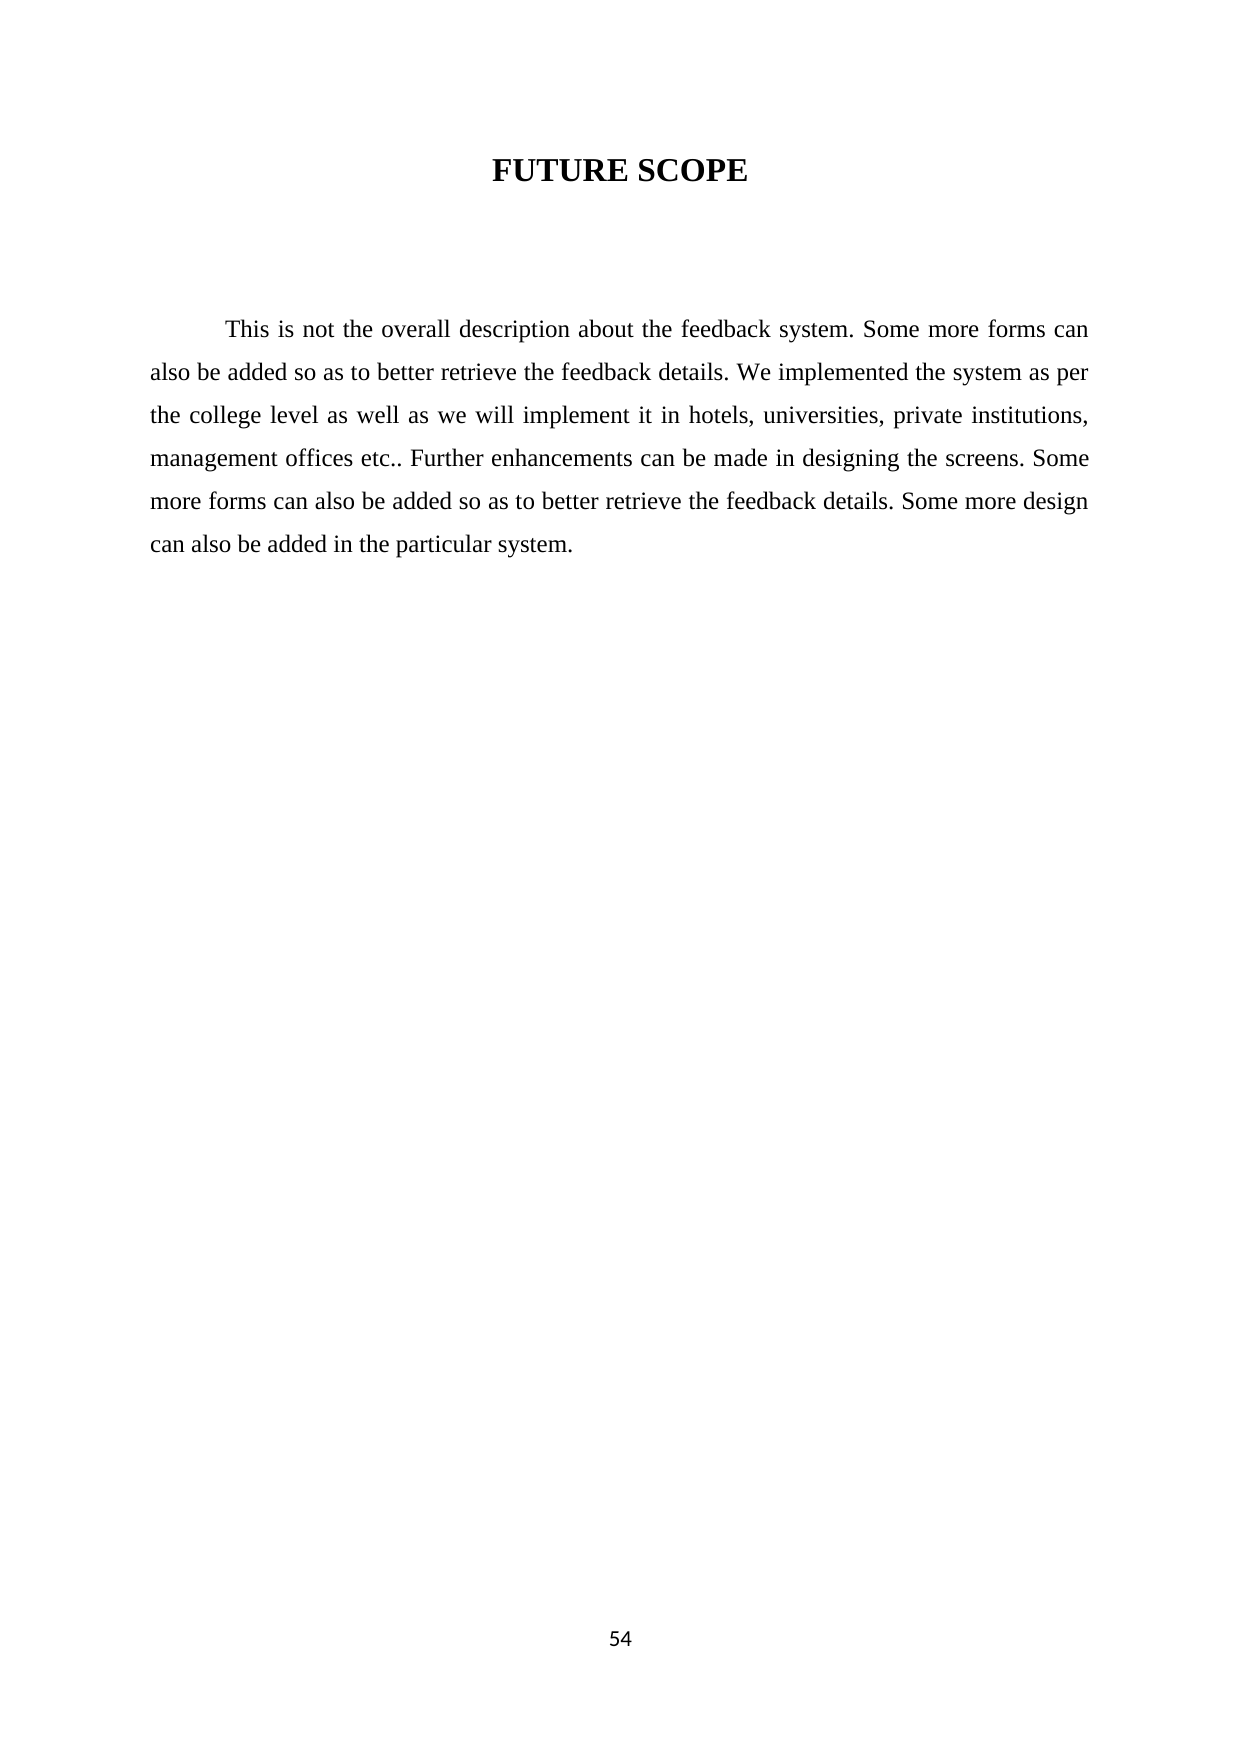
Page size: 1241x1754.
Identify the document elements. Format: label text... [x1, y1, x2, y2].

text FUTURE SCOPE [150, 150, 1090, 188]
text This is not the overall description about the feedback system. Some more forms can also be added so as to better retrieve the feedback details. We implemented the system as per the college level as well as we will implement it in hotels, universities, private institutions, management offices etc.. Further enhancements can be made in designing the screens. Some more forms can also be added so as to better retrieve the feedback details. Some more design can also be added in the particular system. [150, 314, 1090, 558]
